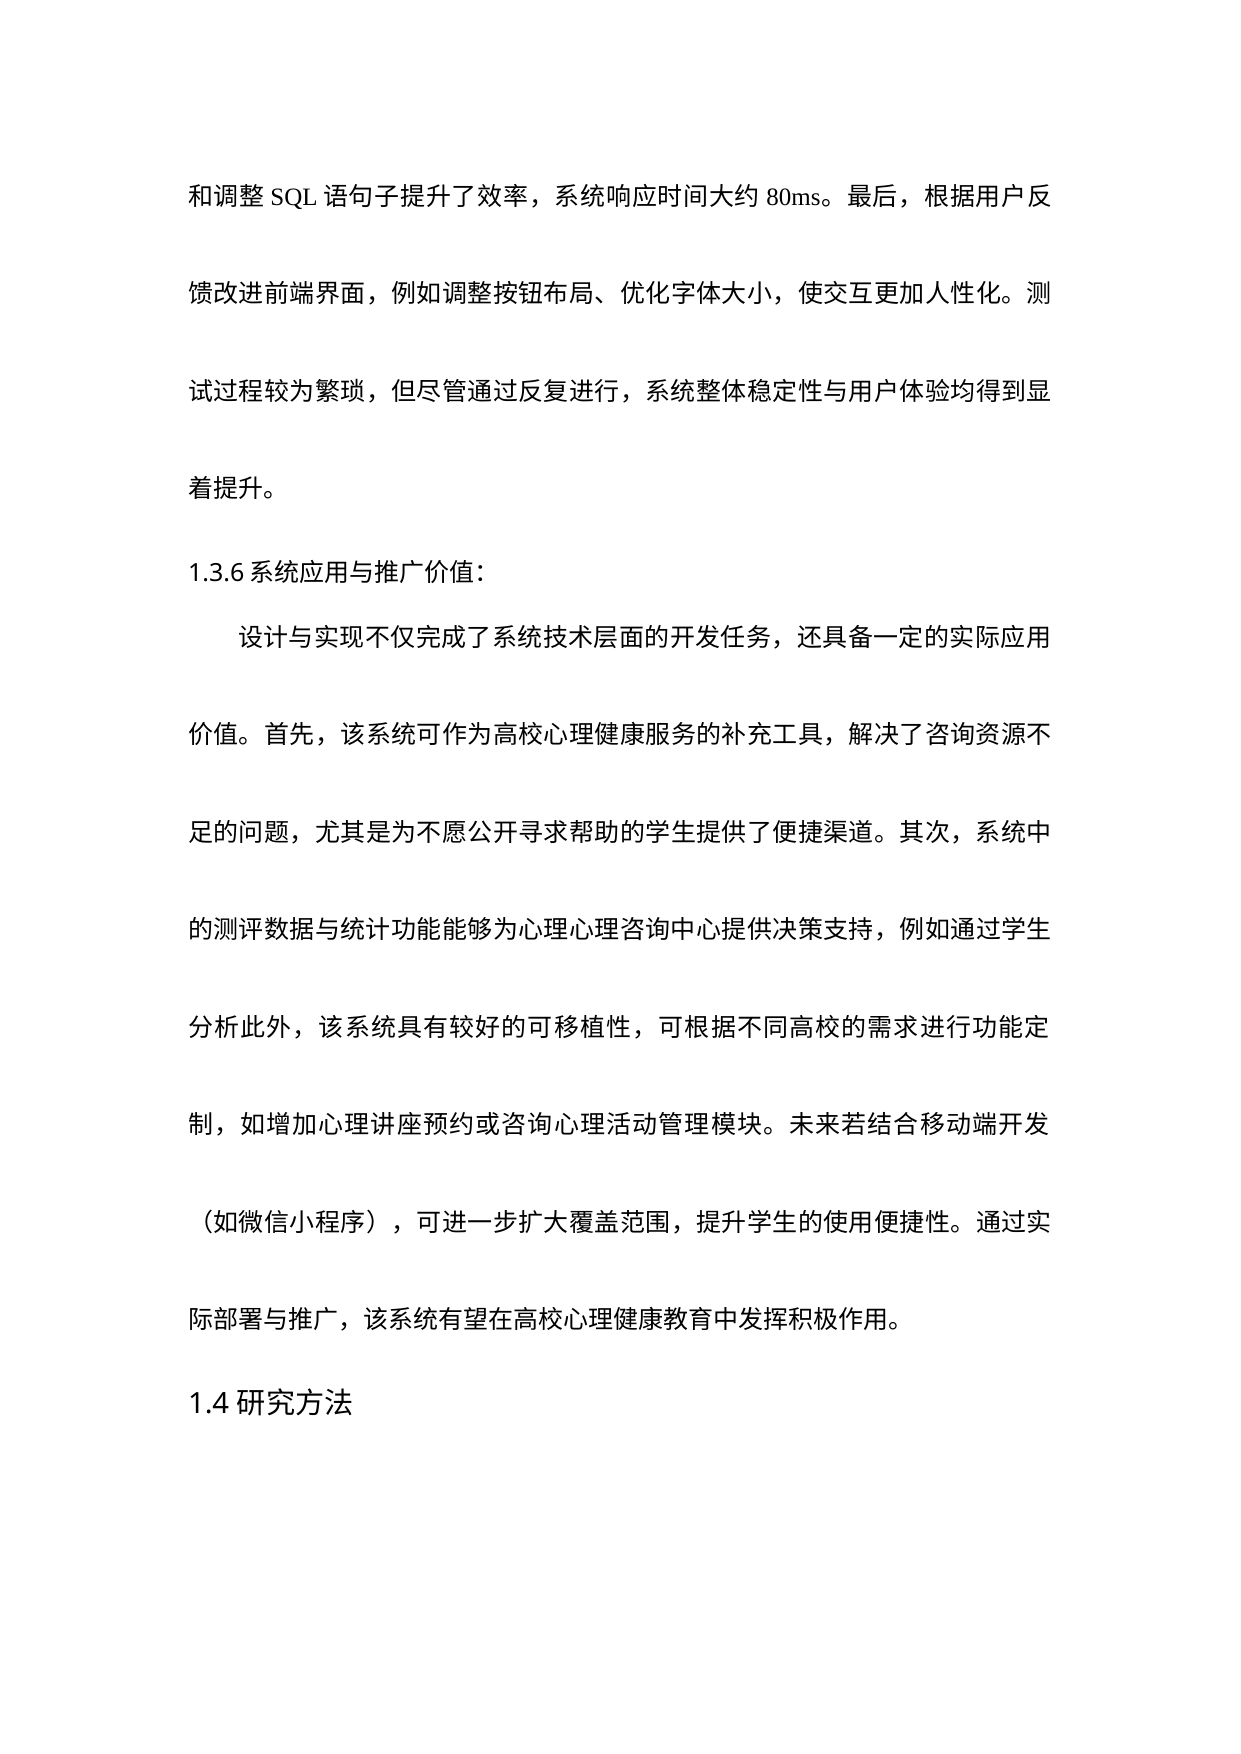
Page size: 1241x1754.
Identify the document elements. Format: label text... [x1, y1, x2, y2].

text 1.4 研究方法 [188, 1368, 1052, 1433]
list 1.3.6系统应用与推广价值： [188, 538, 1052, 603]
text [188, 162, 1052, 519]
text 设计与实现不仅完成了系统技术层面的开发任务，还具备一定的实际应用价值。首先，该系统可作为高校心理健康服务的补充工具，解决了咨询资源不足的问题，尤其是为不愿公开寻求帮助的学生提供了便捷渠道。其次，系统中的测评数据与统计功能能够为心理心理咨询中心提供决策支持，例如通过学生分析此外，该系统具有较好的可移植性，可根据不同高校的需求进行功能定制，如增加心理讲座预约或咨询心理活动管理模块。未来若结合移动端开发（如微信小程序），可进一步扩大覆盖范围，提升学生的使用便捷性。通过实际部署与推广，该系统有望在高校心理健康教育中发挥积极作用。 [188, 603, 1052, 1350]
